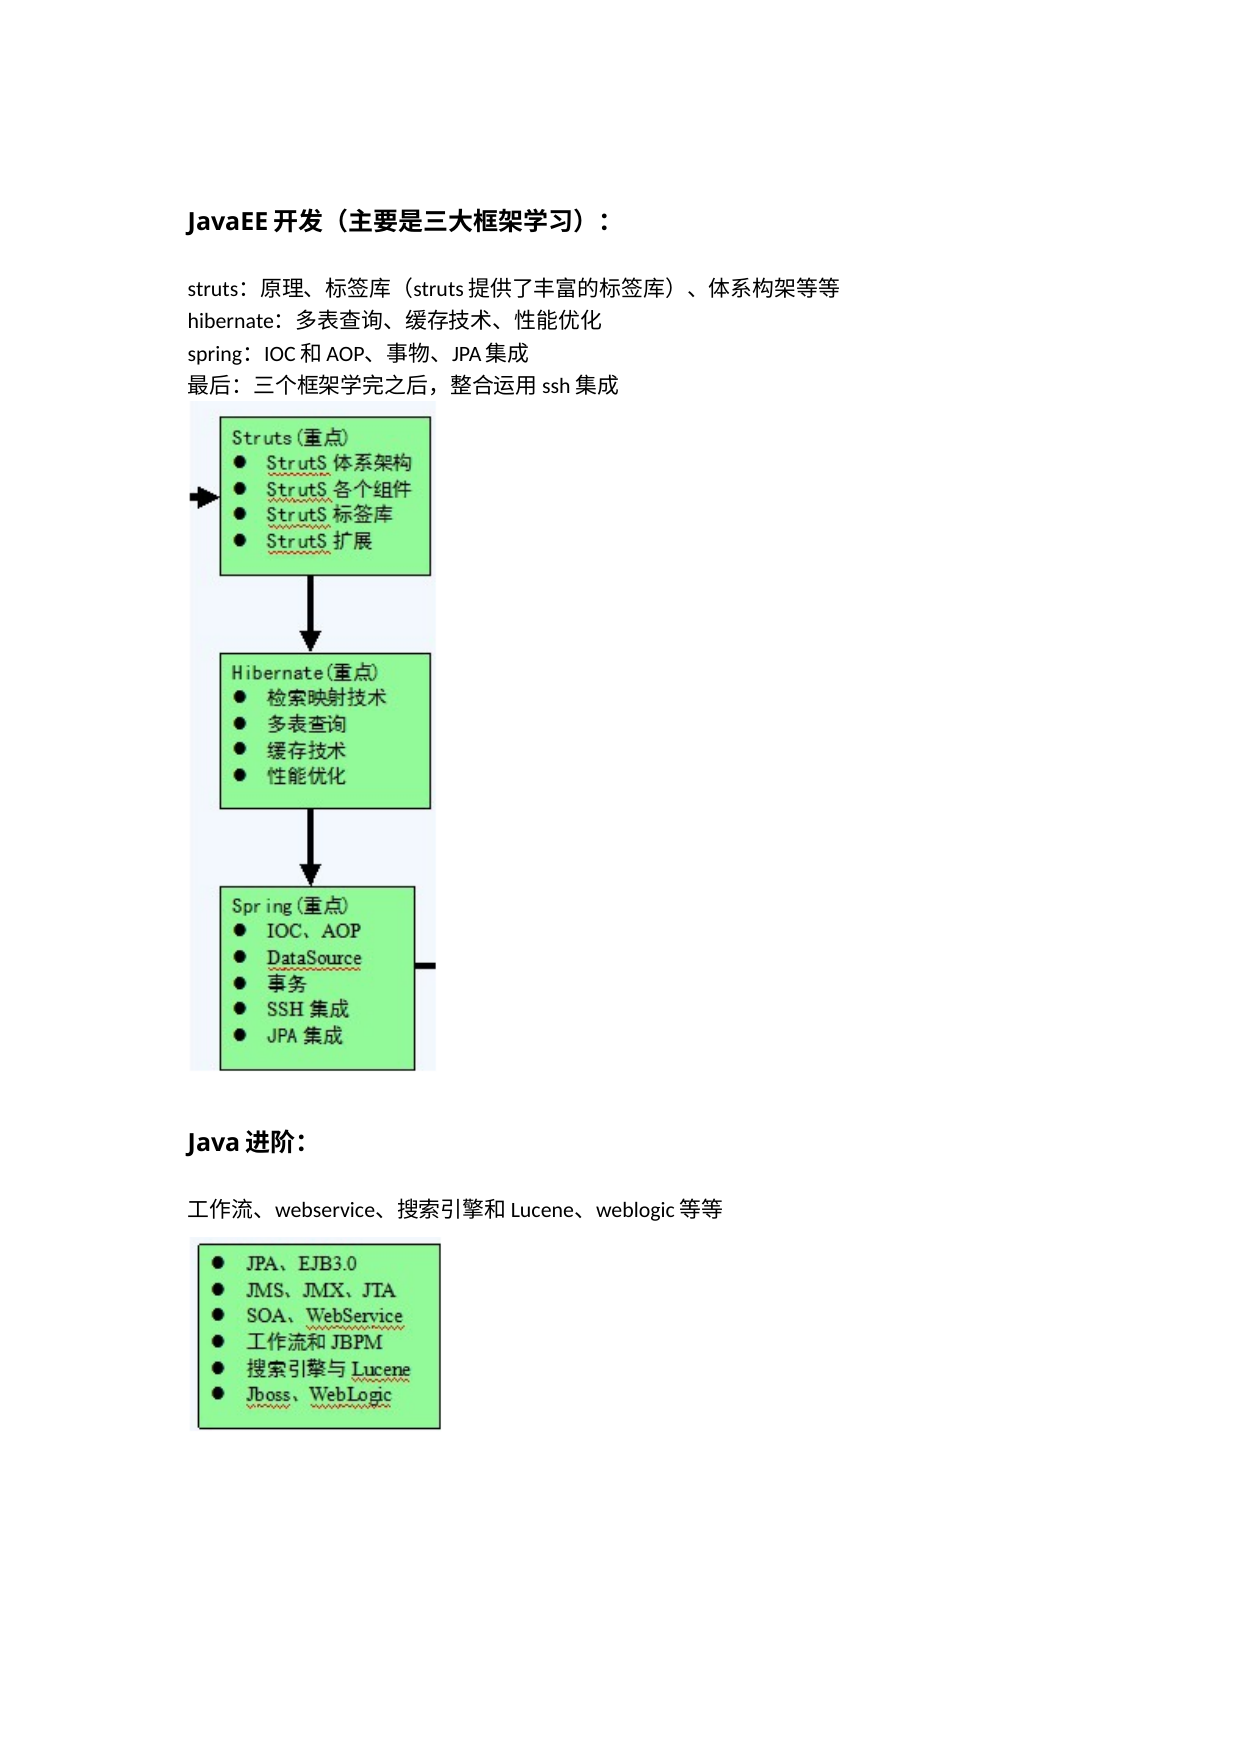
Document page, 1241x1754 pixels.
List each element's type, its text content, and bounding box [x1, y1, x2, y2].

text hibernate：多表查询、缓存技术、性能优化 [187, 303, 1053, 336]
text spring：IOC和AOP、事物、JPA集成 [187, 336, 1053, 368]
picture [187, 401, 483, 1082]
subtitle Java进阶： [187, 1108, 1053, 1173]
text 工作流、webservice、搜索引擎和Lucene、weblogic等等 [187, 1192, 1053, 1224]
text 最后：三个框架学完之后，整合运用ssh集成 [187, 368, 1053, 401]
picture [187, 1237, 452, 1439]
text struts：原理、标签库（struts提供了丰富的标签库）、体系构架等等 [187, 271, 1053, 303]
subtitle JavaEE开发（主要是三大框架学习）： [187, 187, 1053, 252]
